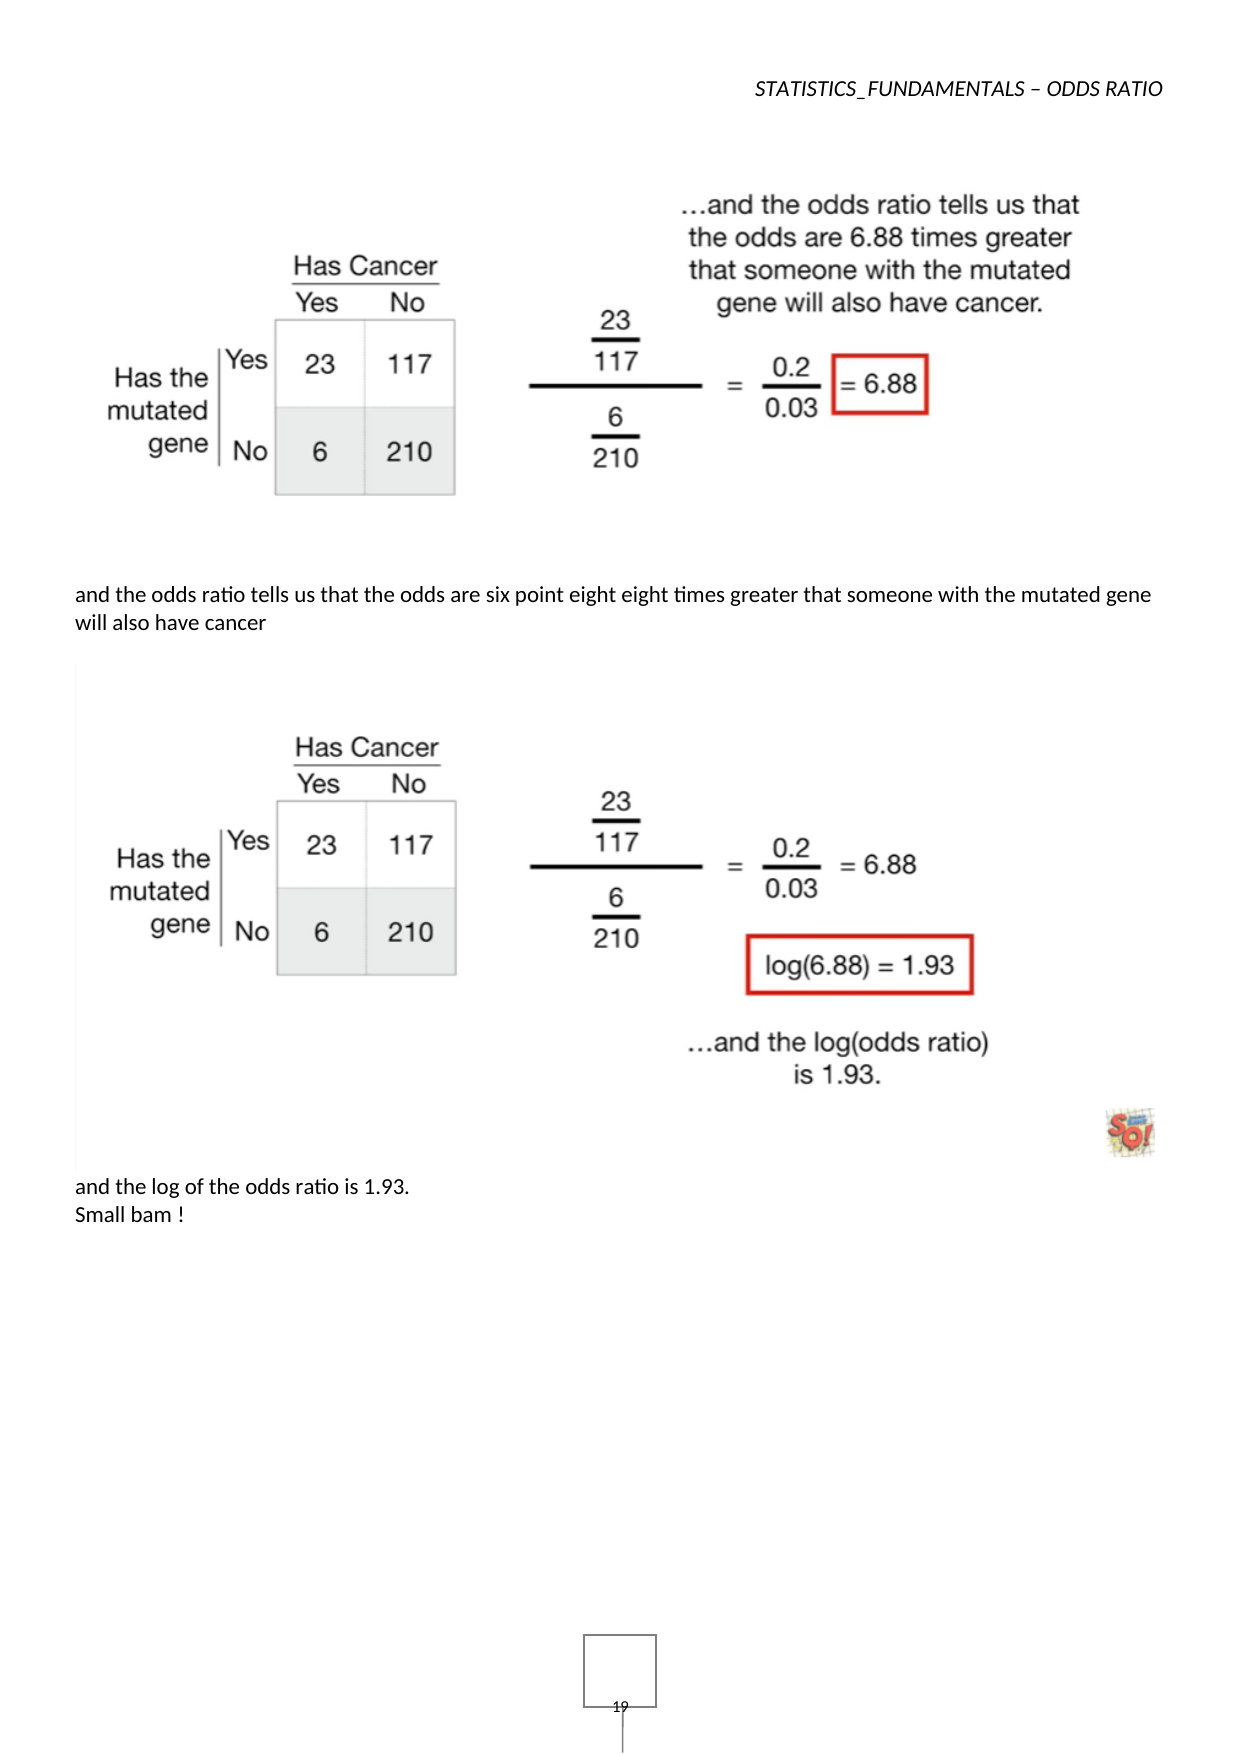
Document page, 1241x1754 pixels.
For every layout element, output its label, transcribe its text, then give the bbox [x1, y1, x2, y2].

text and the odds ratio tells us that the odds are six point eight eight times greater that someone with the mutated gene will also have cancer [75, 581, 1165, 636]
picture [75, 664, 1166, 1172]
text and the log of the odds ratio is 1.93. [75, 1172, 1165, 1200]
picture [75, 129, 1166, 581]
text Small bam ! [75, 1200, 1165, 1228]
